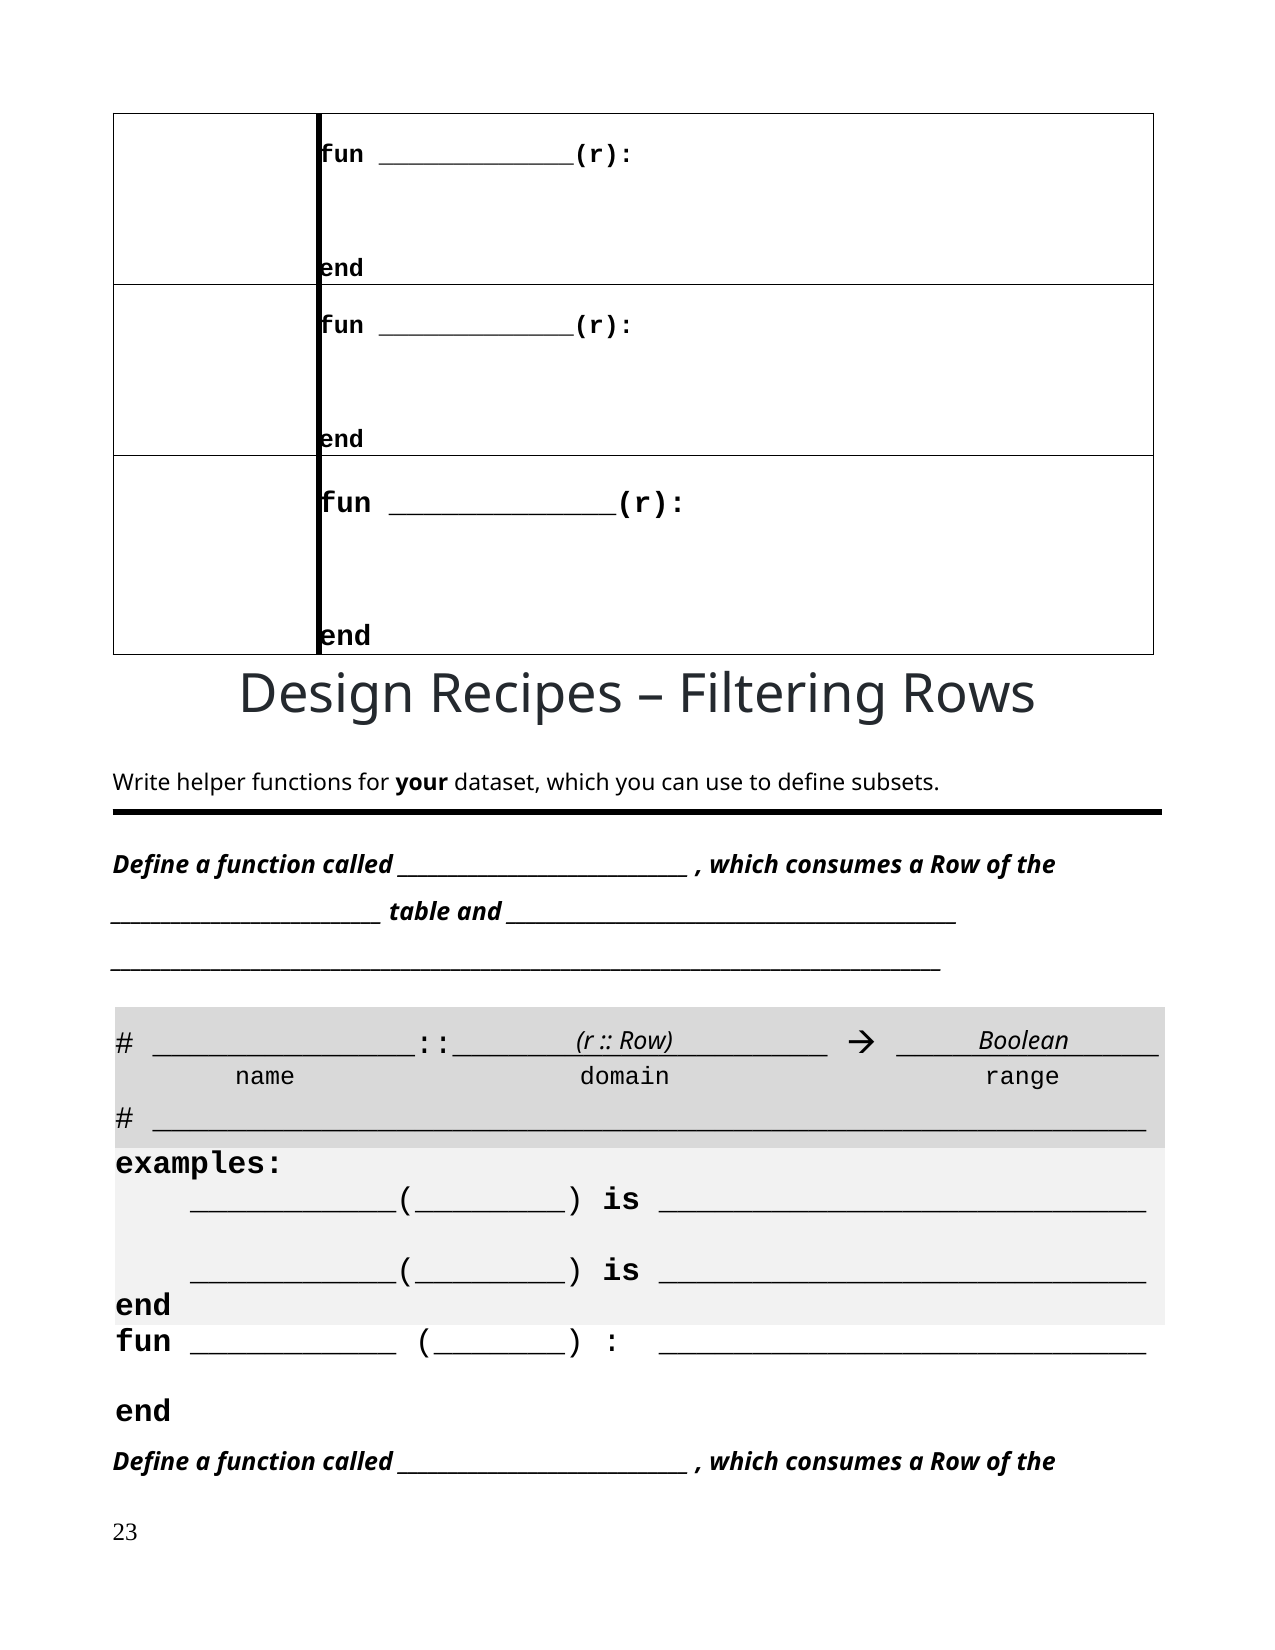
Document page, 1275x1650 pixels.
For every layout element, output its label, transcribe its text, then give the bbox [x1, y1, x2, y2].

table_cell [114, 285, 316, 454]
table_cell [114, 456, 316, 654]
subtitle Design Recipes – Filtering Rows [112, 655, 1162, 728]
table_cell fun ___________ (_______) : __________________________ end [115, 1325, 1165, 1431]
table_cell [114, 114, 316, 283]
text Write helper functions for your dataset, which you can use to define subsets. [112, 765, 1162, 797]
text ___________________________ table and _____________________________________________ [112, 885, 1162, 928]
table_cell fun _____________(r): end [322, 285, 1153, 454]
table_cell examples: ___________(________) is __________________________ ___________(________) is __________________________ end [115, 1148, 1165, 1325]
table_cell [322, 114, 1153, 283]
text ___________________________________________________________________________________ [112, 932, 1162, 974]
text Define a function called _____________________________ , which consumes a Row of the [112, 1008, 1162, 1478]
text Define a function called _____________________________ , which consumes a Row of the [112, 839, 1162, 881]
table_header # ______________::____________________ ______________ name domain range # _____________________________________________________ [115, 1007, 1165, 1148]
table_cell fun _____________(r): end [322, 456, 1153, 654]
